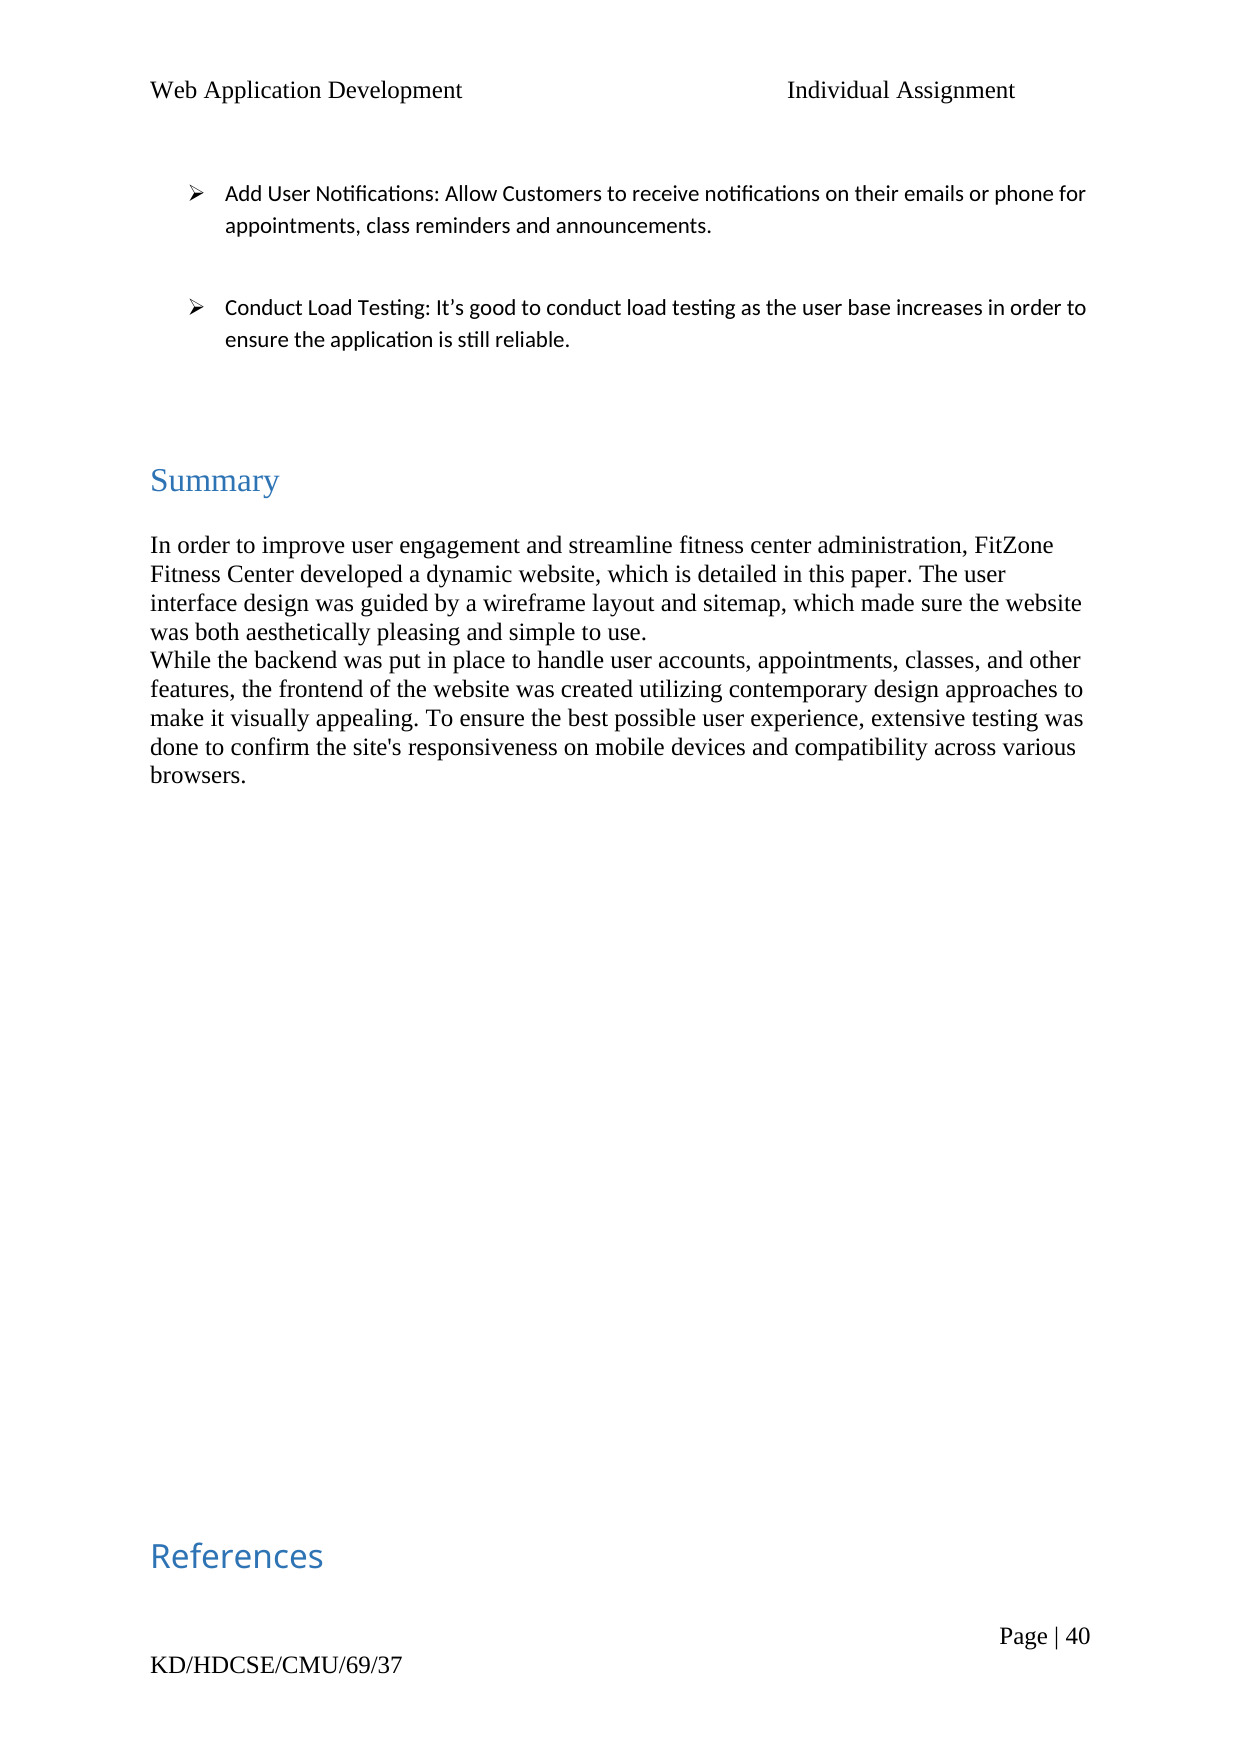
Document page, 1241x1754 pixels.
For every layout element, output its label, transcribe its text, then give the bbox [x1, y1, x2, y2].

text While the backend was put in place to handle user accounts, appointments, classes, and other features, the frontend of the website was created utilizing contemporary design approaches to make it visually appealing. To ensure the best possible user experience, extensive testing was done to confirm the site's responsiveness on mobile devices and compatibility across various browsers. [150, 646, 1090, 789]
subtitle Summary [150, 460, 1090, 499]
list Add User Notifications: Allow Customers to receive notifications on their emails or phone for appointments, class reminders and announcements. [187, 179, 1090, 239]
text In order to improve user engagement and streamline fitness center administration, FitZone Fitness Center developed a dynamic website, which is detailed in this paper. The user interface design was guided by a wireframe layout and sitemap, which made sure the website was both aesthetically pleasing and simple to use. [150, 531, 1090, 646]
list Conduct Load Testing: It’s good to conduct load testing as the user base increases in order to ensure the application is still reliable. [187, 293, 1090, 353]
